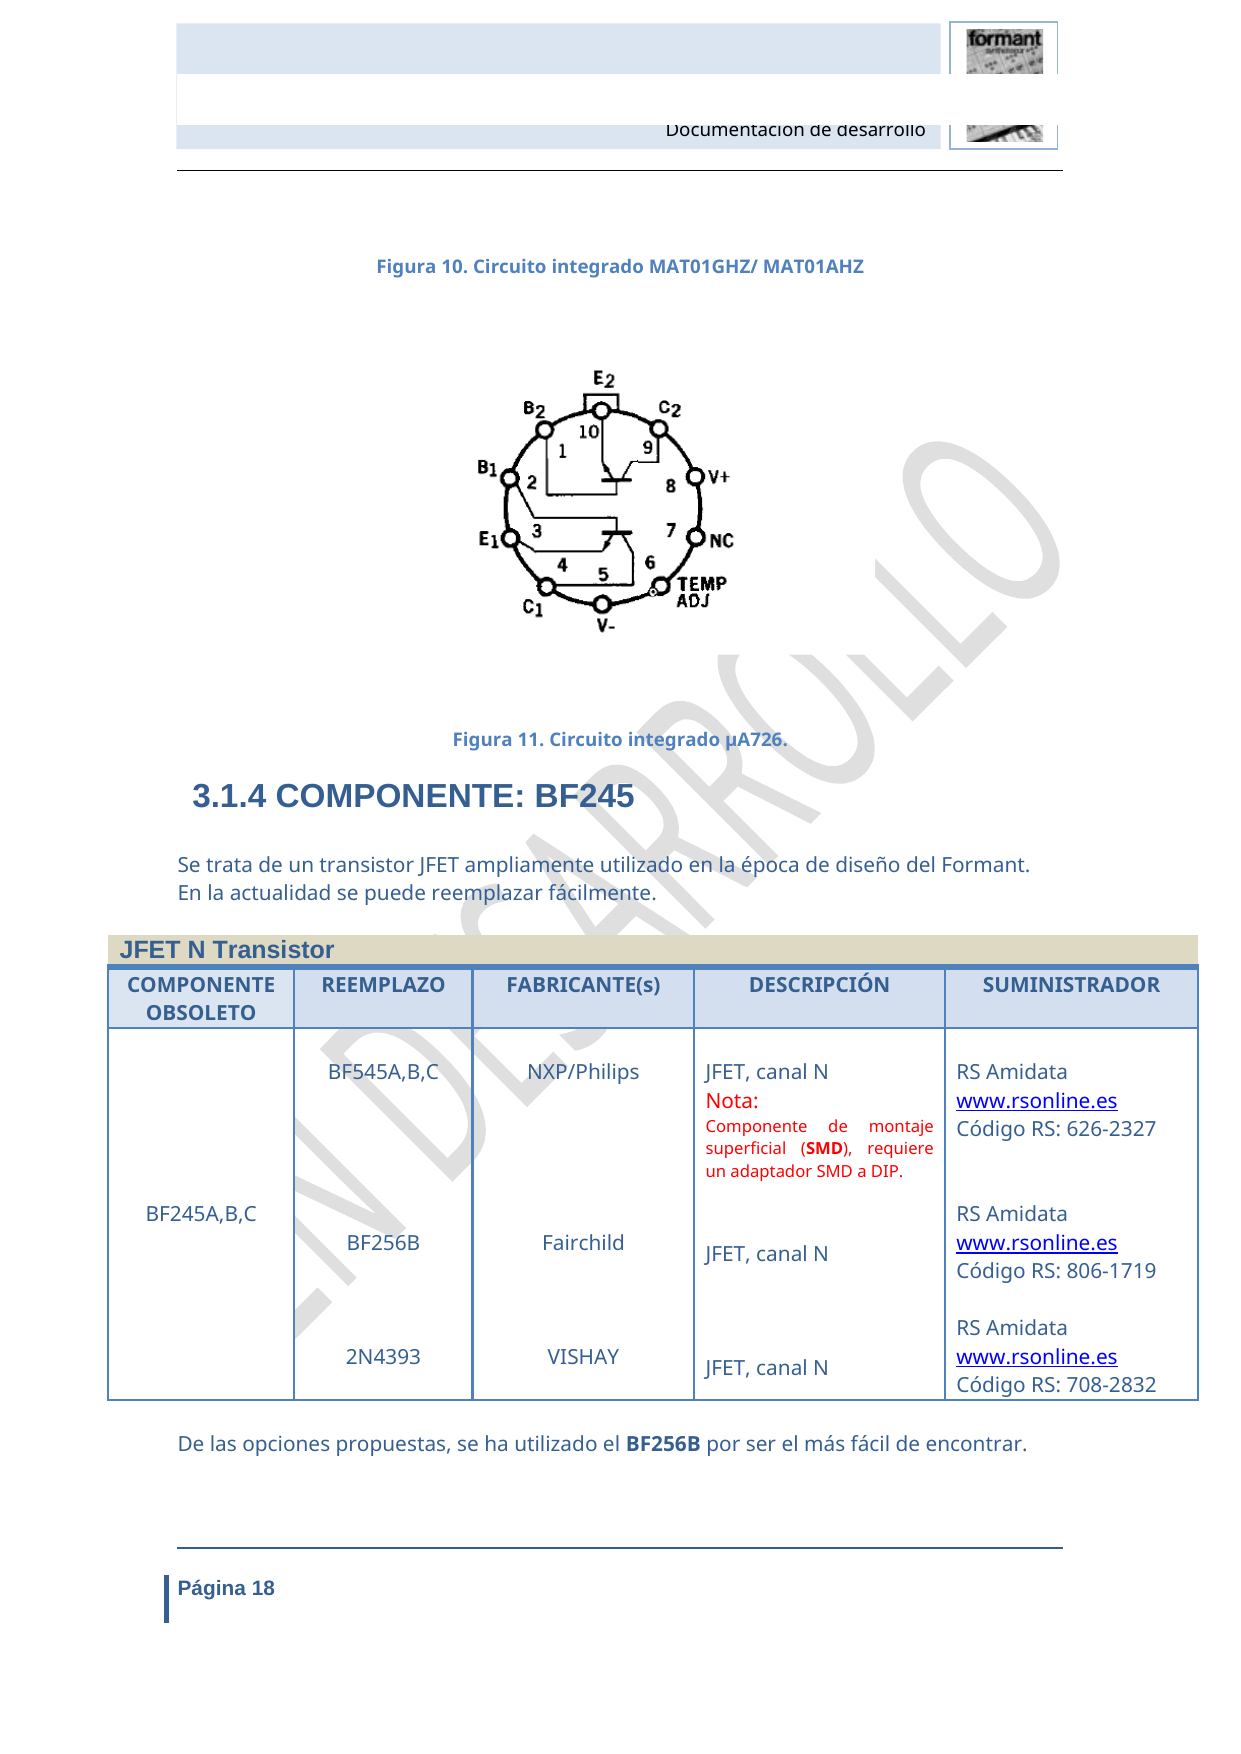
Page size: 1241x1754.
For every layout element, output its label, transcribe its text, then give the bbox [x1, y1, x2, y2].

table_cell COMPONENTE OBSOLETO [109, 970, 293, 1027]
table_cell JFET, canal N Nota: Componente de montaje superficial (SMD), requiere un adaptador SMD a DIP. JFET, canal N JFET, canal N [695, 1029, 944, 1399]
picture [966, 29, 1044, 74]
table_header JFET N Transistor [108, 935, 1198, 964]
table_cell SUMINISTRADOR [946, 970, 1197, 1027]
table_cell RS Amidata www.rsonline.es Código RS: 626-2327 RS Amidata www.rsonline.es Código RS: 806-1719 RS Amidata www.rsonline.es Código RS: 708-2832 [946, 1029, 1197, 1399]
picture [966, 125, 1044, 142]
table_cell NXP/Philips Fairchild VISHAY [474, 1029, 693, 1399]
picture [462, 337, 754, 648]
table_cell FABRICANTE(s) [474, 970, 693, 1027]
table_cell BF245A,B,C [109, 1029, 293, 1399]
text En la actualidad se puede reemplazar fácilmente. [177, 878, 1063, 907]
text De las opciones propuestas, se ha utilizado el BF256B por ser el más fácil de encontrar. [177, 1429, 1063, 1458]
table_cell REEMPLAZO [295, 970, 471, 1027]
subtitle componente: BF245 [192, 777, 1063, 815]
text Se trata de un transistor JFET ampliamente utilizado en la época de diseño del Formant. [177, 850, 1063, 878]
table_cell DESCRIPCIÓN [695, 970, 944, 1027]
table_cell BF545A,B,C BF256B 2N4393 [295, 1029, 471, 1399]
